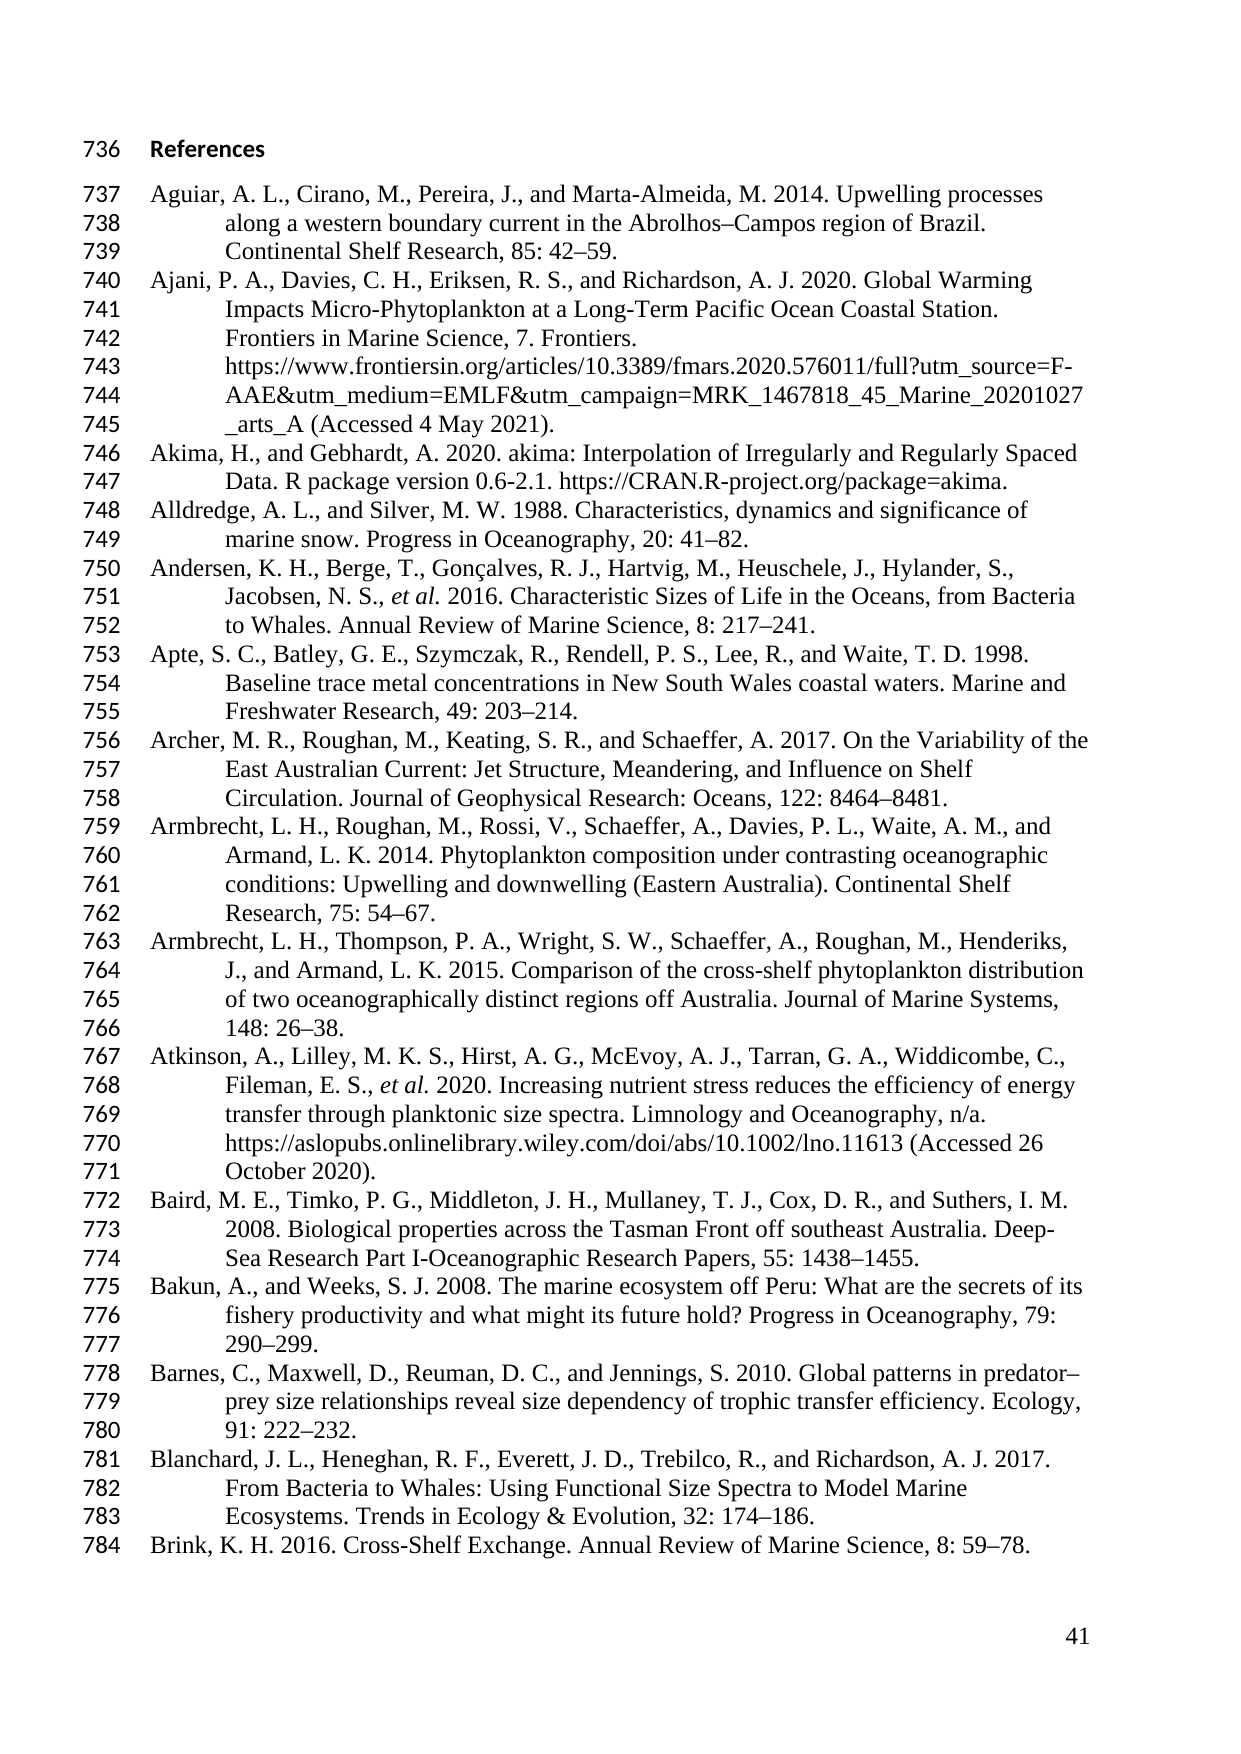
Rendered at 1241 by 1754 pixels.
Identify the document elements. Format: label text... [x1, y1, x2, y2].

text Armbrecht, L. H., Thompson, P. A., Wright, S. W., Schaeffer, A., Roughan, M., Henderiks, J., and Armand, L. K. 2015. Comparison of the cross-shelf phytoplankton distribution of two oceanographically distinct regions off Australia. Journal of Marine Systems, 148: 26–38. [150, 926, 1090, 1041]
text Aguiar, A. L., Cirano, M., Pereira, J., and Marta-Almeida, M. 2014. Upwelling processes along a western boundary current in the Abrolhos–Campos region of Brazil. Continental Shelf Research, 85: 42–59. [150, 179, 1090, 265]
text Apte, S. C., Batley, G. E., Szymczak, R., Rendell, P. S., Lee, R., and Waite, T. D. 1998. Baseline trace metal concentrations in New South Wales coastal waters. Marine and Freshwater Research, 49: 203–214. [150, 639, 1090, 725]
text Barnes, C., Maxwell, D., Reuman, D. C., and Jennings, S. 2010. Global patterns in predator–prey size relationships reveal size dependency of trophic transfer efficiency. Ecology, 91: 222–232. [150, 1358, 1090, 1444]
text Alldredge, A. L., and Silver, M. W. 1988. Characteristics, dynamics and significance of marine snow. Progress in Oceanography, 20: 41–82. [150, 495, 1090, 553]
text Baird, M. E., Timko, P. G., Middleton, J. H., Mullaney, T. J., Cox, D. R., and Suthers, I. M. 2008. Biological properties across the Tasman Front off southeast Australia. Deep-Sea Research Part I-Oceanographic Research Papers, 55: 1438–1455. [150, 1185, 1090, 1271]
text Andersen, K. H., Berge, T., Gonçalves, R. J., Hartvig, M., Heuschele, J., Hylander, S., Jacobsen, N. S., et al. 2016. Characteristic Sizes of Life in the Oceans, from Bacteria to Whales. Annual Review of Marine Science, 8: 217–241. [150, 553, 1090, 639]
text References [150, 133, 1090, 163]
text Archer, M. R., Roughan, M., Keating, S. R., and Schaeffer, A. 2017. On the Variability of the East Australian Current: Jet Structure, Meandering, and Influence on Shelf Circulation. Journal of Geophysical Research: Oceans, 122: 8464–8481. [150, 725, 1090, 811]
text Ajani, P. A., Davies, C. H., Eriksen, R. S., and Richardson, A. J. 2020. Global Warming Impacts Micro-Phytoplankton at a Long-Term Pacific Ocean Coastal Station. Frontiers in Marine Science, 7. Frontiers. https://www.frontiersin.org/articles/10.3389/fmars.2020.576011/full?utm_source=F-AAE&utm_medium=EMLF&utm_campaign=MRK_1467818_45_Marine_20201027_arts_A (Accessed 4 May 2021). [150, 265, 1090, 438]
text Atkinson, A., Lilley, M. K. S., Hirst, A. G., McEvoy, A. J., Tarran, G. A., Widdicombe, C., Fileman, E. S., et al. 2020. Increasing nutrient stress reduces the efficiency of energy transfer through planktonic size spectra. Limnology and Oceanography, n/a. https://aslopubs.onlinelibrary.wiley.com/doi/abs/10.1002/lno.11613 (Accessed 26 October 2020). [150, 1041, 1090, 1185]
text Armbrecht, L. H., Roughan, M., Rossi, V., Schaeffer, A., Davies, P. L., Waite, A. M., and Armand, L. K. 2014. Phytoplankton composition under contrasting oceanographic conditions: Upwelling and downwelling (Eastern Australia). Continental Shelf Research, 75: 54–67. [150, 811, 1090, 926]
text Bakun, A., and Weeks, S. J. 2008. The marine ecosystem off Peru: What are the secrets of its fishery productivity and what might its future hold? Progress in Oceanography, 79: 290–299. [150, 1271, 1090, 1358]
text Akima, H., and Gebhardt, A. 2020. akima: Interpolation of Irregularly and Regularly Spaced Data. R package version 0.6-2.1. https://CRAN.R-project.org/package=akima. [150, 438, 1090, 495]
text Brink, K. H. 2016. Cross-Shelf Exchange. Annual Review of Marine Science, 8: 59–78. [150, 1530, 1090, 1559]
text Blanchard, J. L., Heneghan, R. F., Everett, J. D., Trebilco, R., and Richardson, A. J. 2017. From Bacteria to Whales: Using Functional Size Spectra to Model Marine Ecosystems. Trends in Ecology & Evolution, 32: 174–186. [150, 1444, 1090, 1530]
